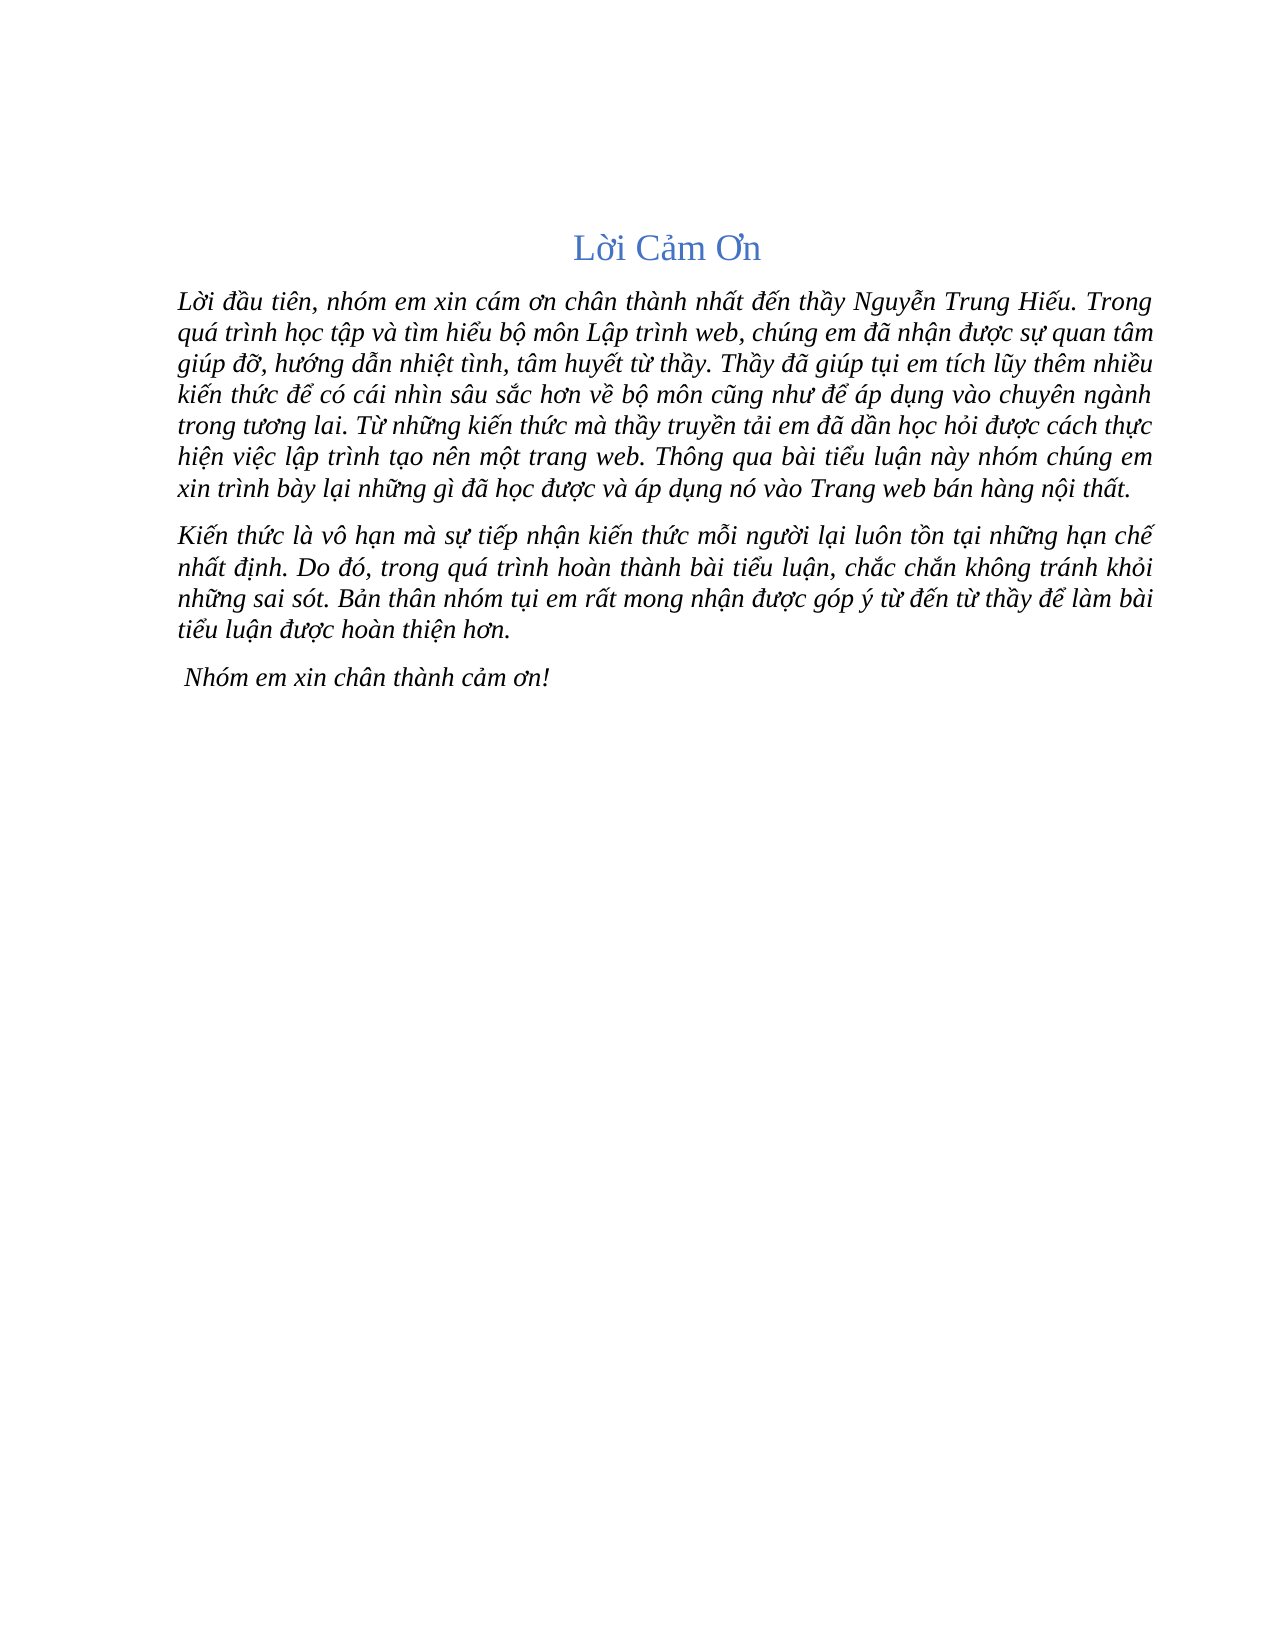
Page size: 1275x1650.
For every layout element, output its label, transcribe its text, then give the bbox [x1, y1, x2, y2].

text Kiến thức là vô hạn mà sự tiếp nhận kiến thức mỗi người lại luôn tồn tại những hạn chế nhất định. Do đó, trong quá trình hoàn thành bài tiểu luận, chắc chắn không tránh khỏi những sai sót. Bản thân nhóm tụi em rất mong nhận được góp ý từ đến từ thầy để làm bài tiểu luận được hoàn thiện hơn. [177, 519, 1157, 644]
text Nhóm em xin chân thành cảm ơn! [177, 661, 1157, 692]
text Lời Cảm Ơn [177, 225, 1157, 268]
text Lời đầu tiên, nhóm em xin cám ơn chân thành nhất đến thầy Nguyễn Trung Hiếu. Trong quá trình học tập và tìm hiểu bộ môn Lập trình web, chúng em đã nhận được sự quan tâm giúp đỡ, hướng dẫn nhiệt tình, tâm huyết từ thầy. Thầy đã giúp tụi em tích lũy thêm nhiều kiến thức để có cái nhìn sâu sắc hơn về bộ môn cũng như để áp dụng vào chuyên ngành trong tương lai. Từ những kiến thức mà thầy truyền tải em đã dần học hỏi được cách thực hiện việc lập trình tạo nên một trang web. Thông qua bài tiểu luận này nhóm chúng em xin trình bày lại những gì đã học được và áp dụng nó vào Trang web bán hàng nội thất. [177, 285, 1157, 503]
